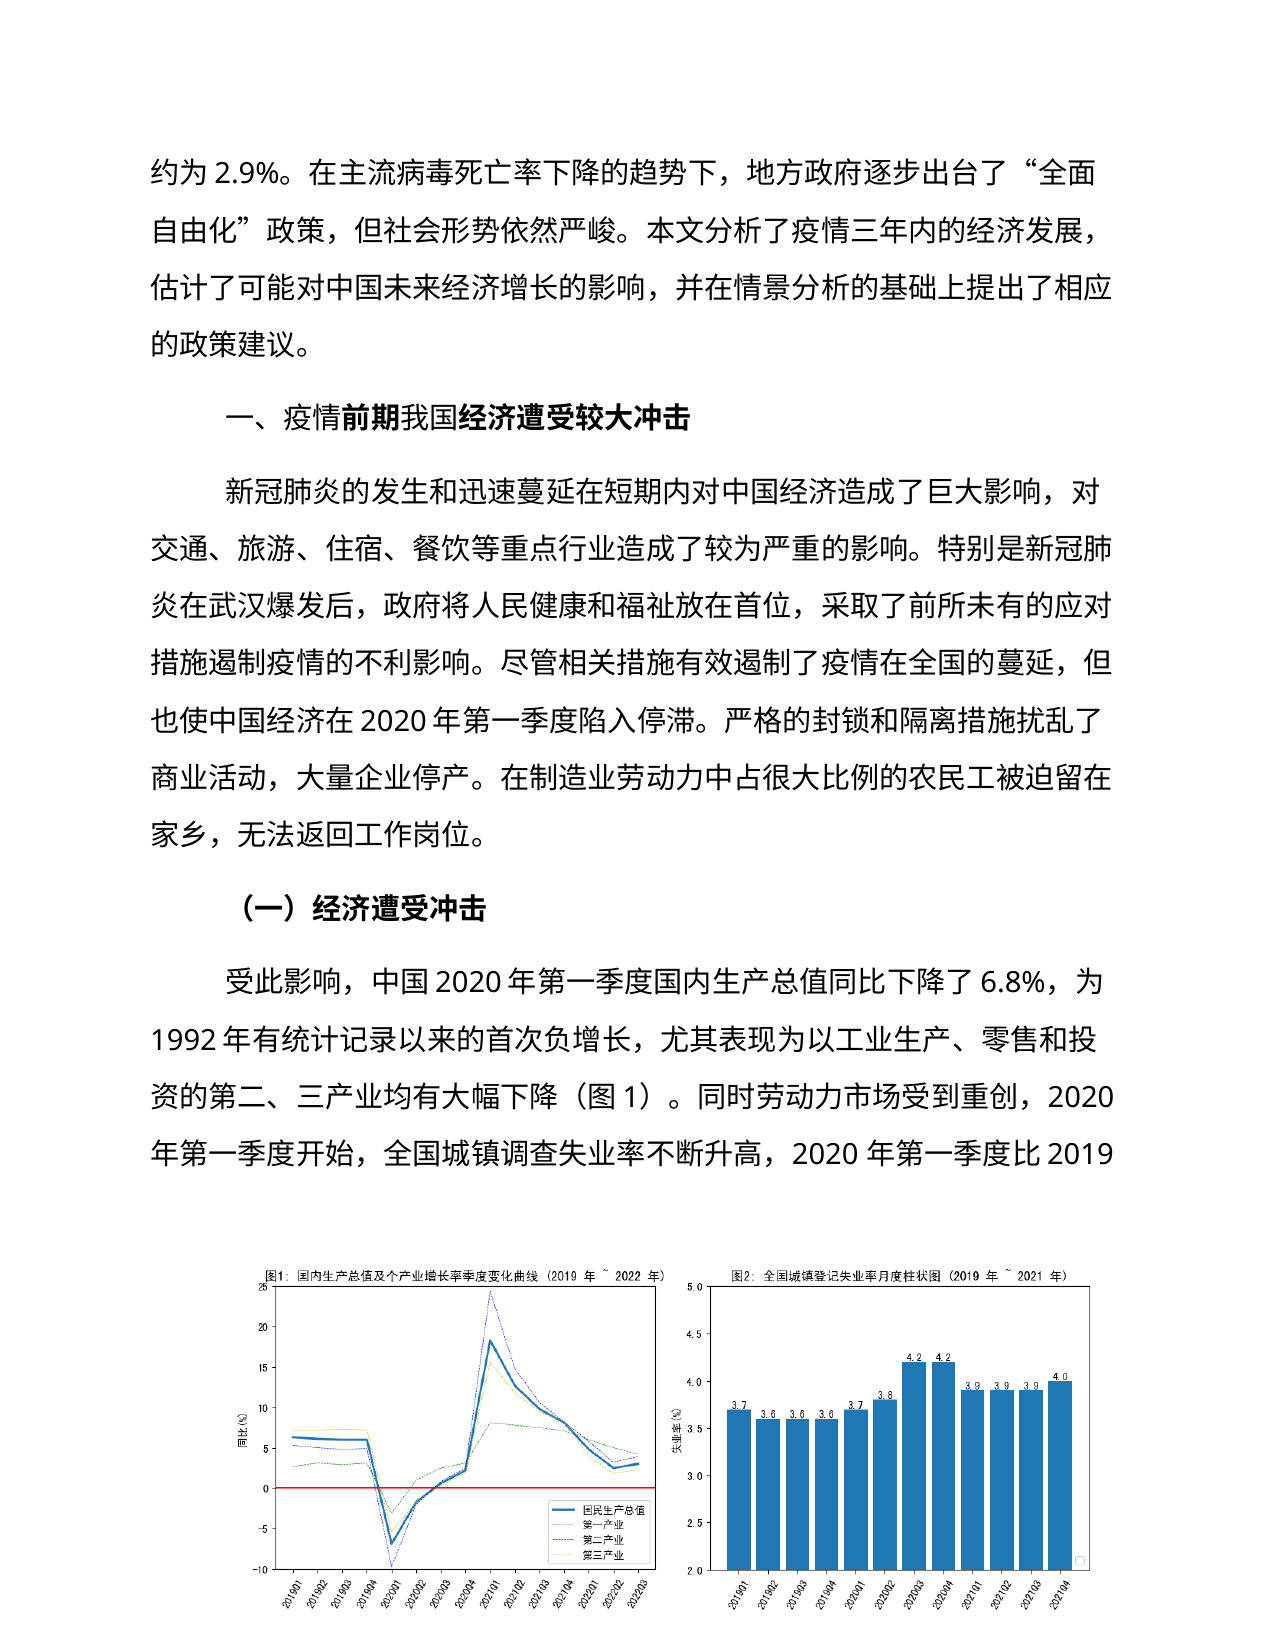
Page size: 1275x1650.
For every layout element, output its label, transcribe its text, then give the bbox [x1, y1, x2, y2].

text 一、疫情前期我国经济遭受较大冲击 [150, 395, 1125, 437]
picture [231, 1261, 1096, 1617]
text 新冠肺炎的发生和迅速蔓延在短期内对中国经济造成了巨大影响，对交通、旅游、住宿、餐饮等重点行业造成了较为严重的影响。特别是新冠肺炎在武汉爆发后，政府将人民健康和福祉放在首位，采取了前所未有的应对措施遏制疫情的不利影响。尽管相关措施有效遏制了疫情在全国的蔓延，但也使中国经济在2020年第一季度陷入停滞。严格的封锁和隔离措施扰乱了商业活动，大量企业停产。在制造业劳动力中占很大比例的农民工被迫留在家乡，无法返回工作岗位。 [150, 469, 1125, 854]
text （一）经济遭受冲击 [150, 885, 1125, 927]
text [150, 150, 1125, 364]
